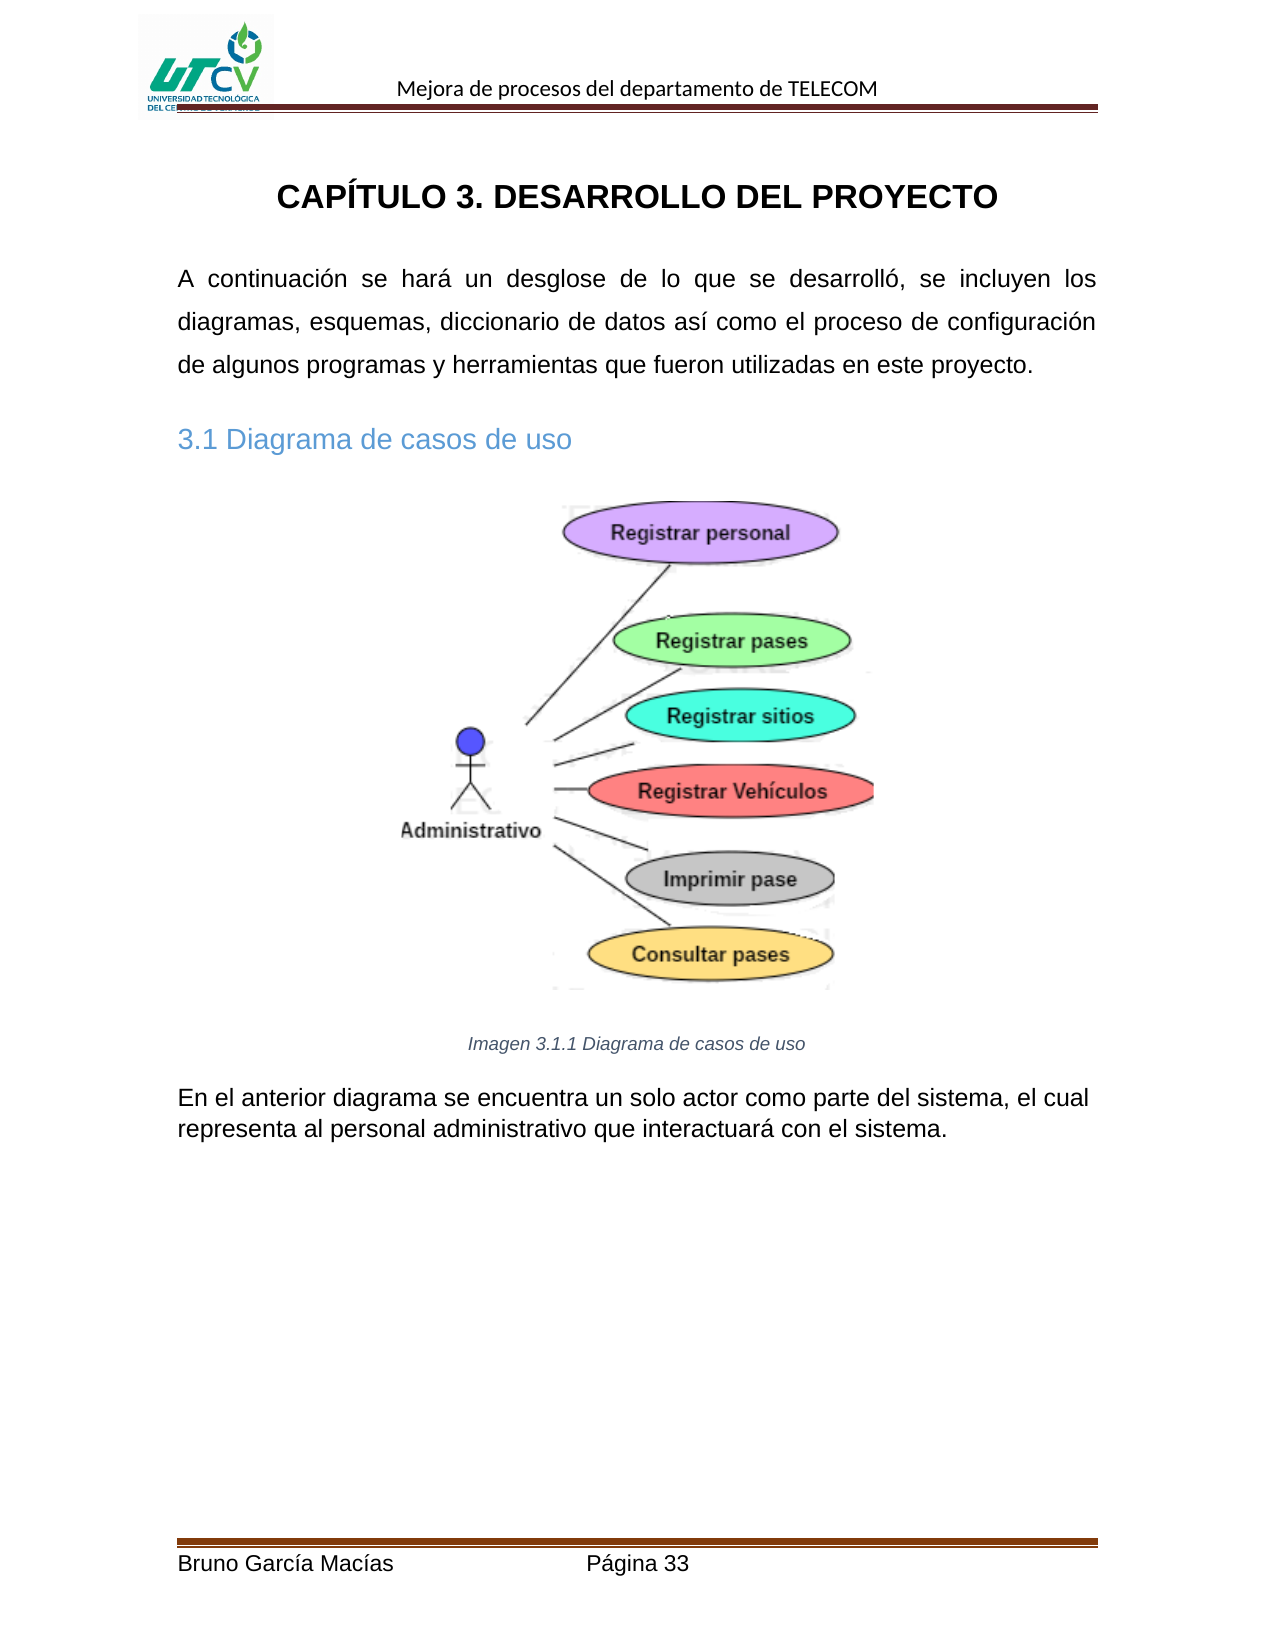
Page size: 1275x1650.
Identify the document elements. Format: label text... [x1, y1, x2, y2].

subtitle 3.1 Diagrama de casos de uso [177, 422, 1098, 456]
text En el anterior diagrama se encuentra un solo actor como parte del sistema, el cual representa al personal administrativo que interactuará con el sistema. [177, 1083, 1098, 1143]
text A continuación se hará un desglose de lo que se desarrolló, se incluyen los diagramas, esquemas, diccionario de datos así como el proceso de configuración de algunos programas y herramientas que fueron utilizadas en este proyecto. [177, 263, 1098, 378]
subtitle CAPÍTULO 3. DESARROLLO DEL PROYECTO [177, 177, 1098, 215]
picture [401, 501, 874, 990]
text Imagen 3.1.1 Diagrama de casos de uso [177, 1032, 1098, 1054]
picture [138, 14, 274, 120]
